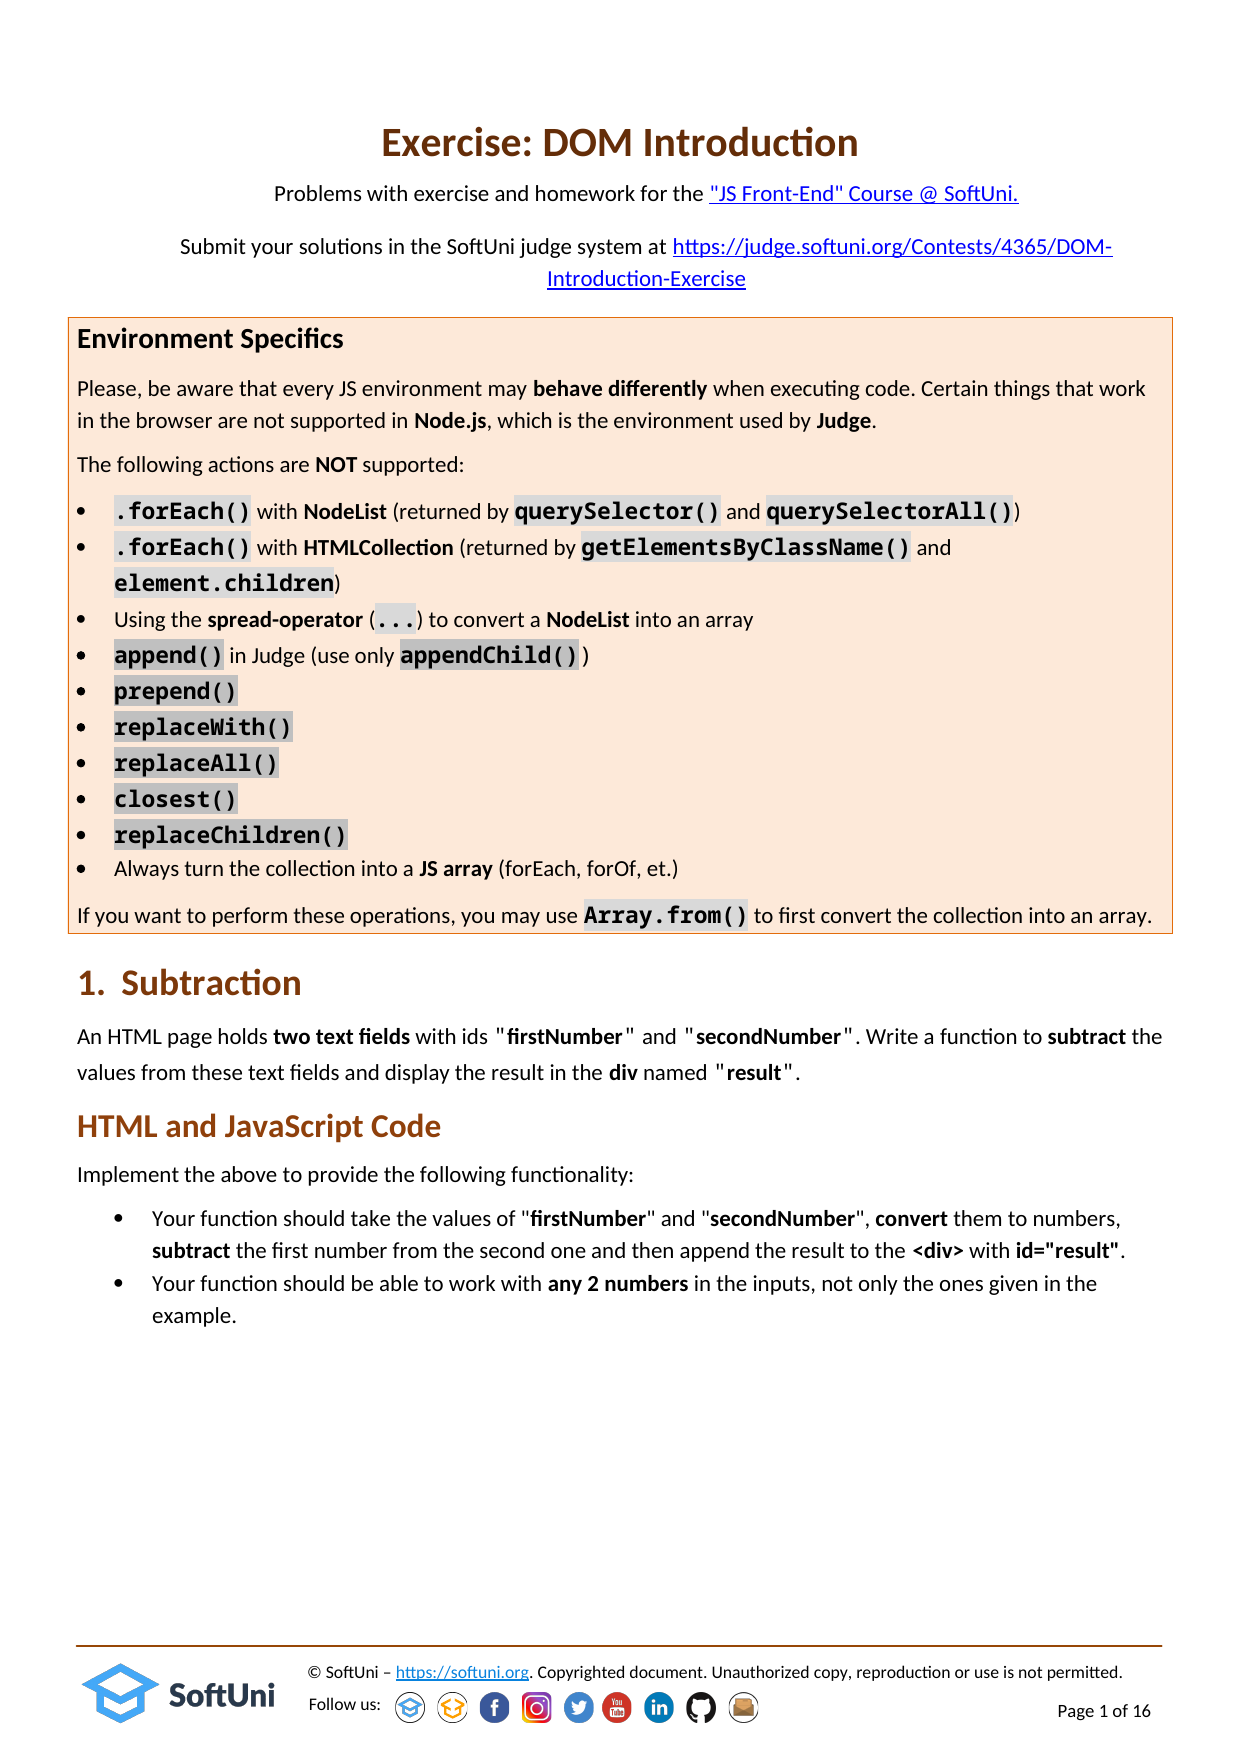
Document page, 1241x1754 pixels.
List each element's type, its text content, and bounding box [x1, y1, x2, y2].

list replaceAll() [69, 744, 1172, 778]
text Please, be aware that every JS environment may behave differently when executing code. Certain things that work in the browser are not supported in Node.js, which is the environment used by Judge. [69, 371, 1172, 434]
list replaceWith() [69, 708, 1172, 742]
text Environment Specifics [69, 318, 1172, 356]
text Submit your solutions in the SoftUni judge system at https://judge.softuni.org/Contests/4365/DOM-Introduction-Exercise [129, 232, 1163, 292]
text If you want to perform these operations, you may use Array.from() to first convert the collection into an array. [69, 896, 1172, 933]
picture [522, 1692, 552, 1723]
picture [479, 1692, 510, 1723]
text Problems with exercise and homework for the "JS Front-End" Course @ SoftUni. [129, 179, 1163, 207]
picture [564, 1692, 594, 1723]
picture [437, 1692, 468, 1723]
picture [665, 1714, 674, 1723]
subtitle Subtraction [77, 959, 1163, 1005]
subtitle Exercise: DOM Introduction [77, 116, 1163, 167]
picture [602, 1692, 632, 1723]
list Your function should take the values of "firstNumber" and "secondNumber", convert them to numbers, subtract the first number from the second one and then append the result to the <div> with id="result". [114, 1204, 1163, 1264]
list prepend() [69, 672, 1172, 706]
picture [728, 1692, 759, 1723]
text Implement the above to provide the following functionality: [77, 1160, 1163, 1188]
picture [686, 1692, 716, 1723]
text An HTML page holds two text fields with ids "firstNumber" and "secondNumber". Write a function to subtract the values from these text fields and display the result in the div named "result". [77, 1020, 1163, 1087]
list append() in Judge (use only appendChild()) [69, 636, 1172, 670]
list replaceChildren() [69, 816, 1172, 850]
list Using the spread-operator (...) to convert a NodeList into an array [69, 600, 1172, 634]
picture [395, 1692, 425, 1723]
text The following actions are NOT supported: [69, 447, 1172, 478]
list closest() [69, 779, 1172, 814]
picture [75, 1658, 281, 1729]
list Your function should be able to work with any 2 numbers in the inputs, not only the ones given in the example. [114, 1269, 1163, 1329]
subtitle HTML and JavaScript Code [77, 1104, 1163, 1145]
picture [644, 1692, 653, 1701]
list .forEach() with HTMLCollection (returned by getElementsByClassName() and element.children) [69, 528, 1172, 598]
picture [665, 1692, 674, 1701]
picture [644, 1714, 653, 1723]
picture [658, 1705, 667, 1714]
list .forEach() with NodeList (returned by querySelector() and querySelectorAll()) [69, 492, 1172, 526]
list Always turn the collection into a JS array (forEach, forOf, et.) [69, 851, 1172, 883]
